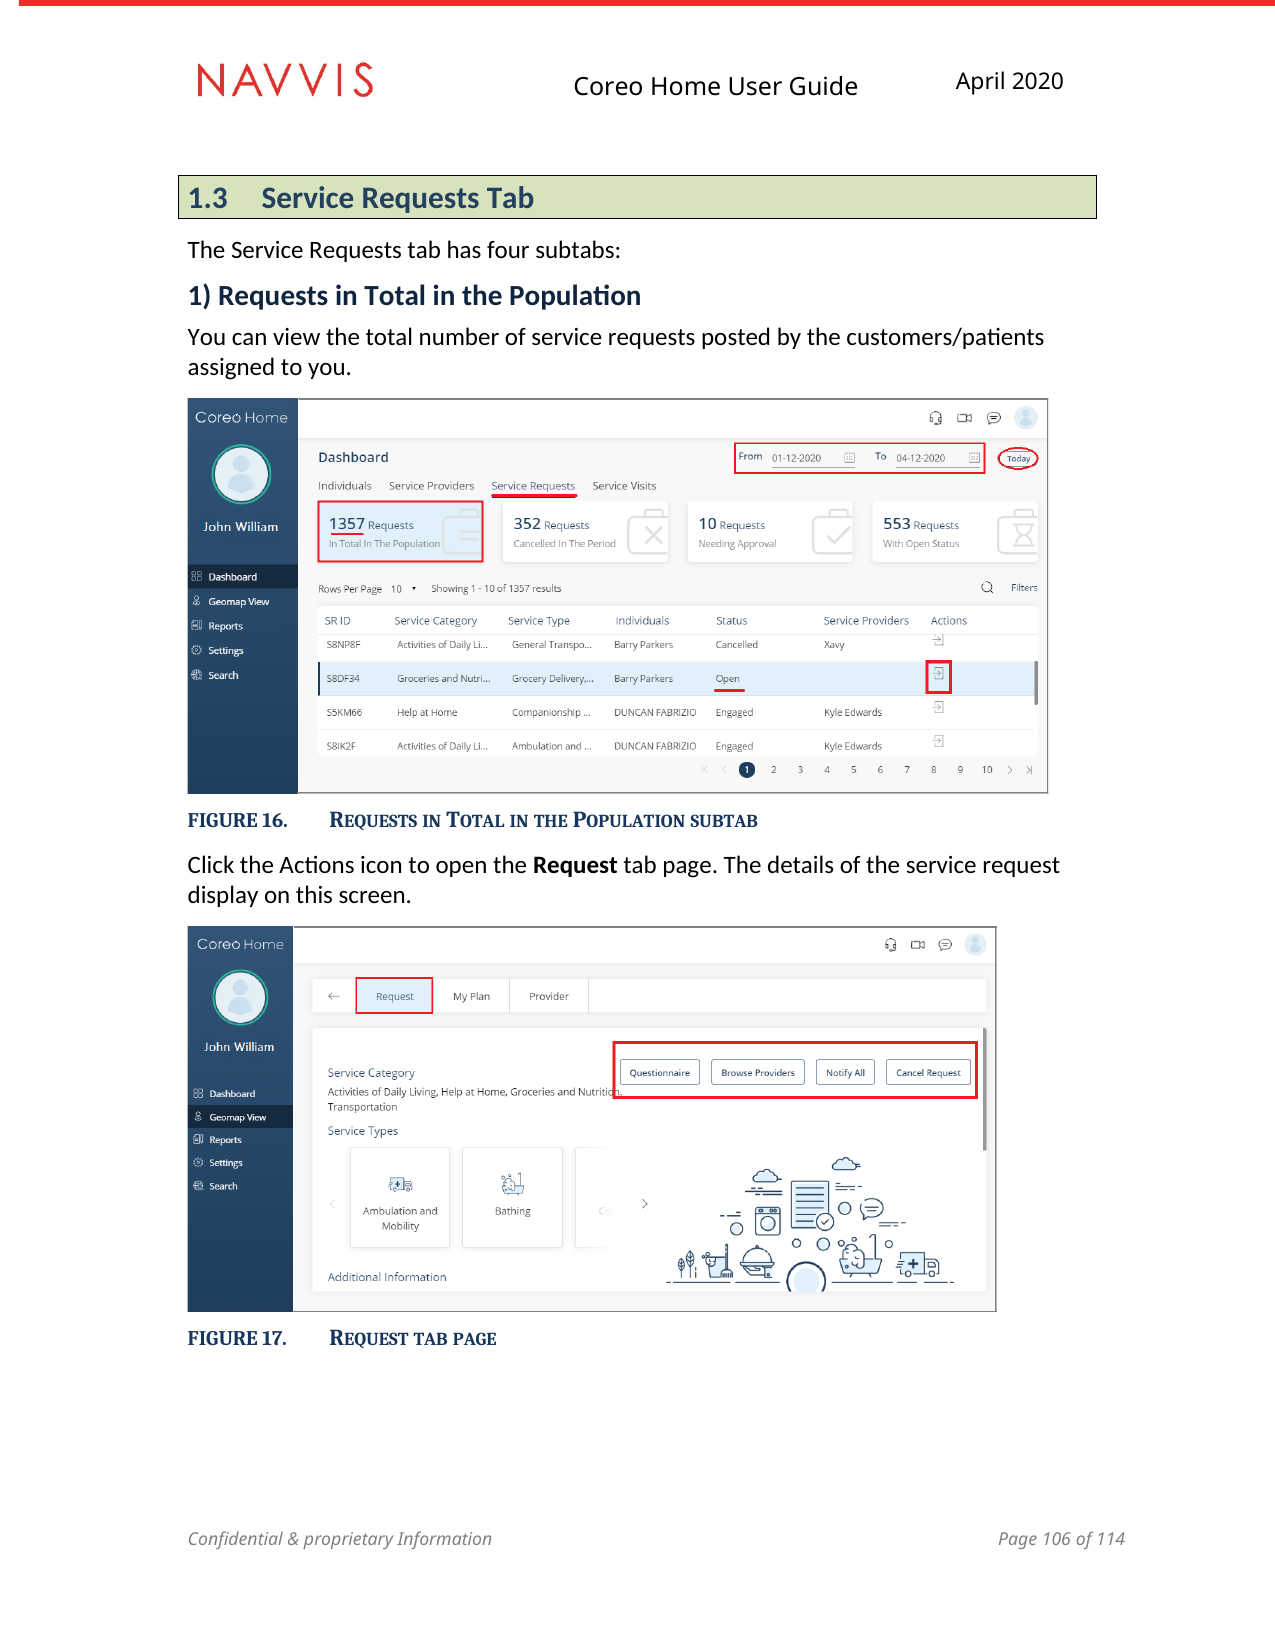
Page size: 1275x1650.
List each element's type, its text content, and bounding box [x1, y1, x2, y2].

text Click the Actions icon to open the Request tab page. The details of the service request display on this screen. [187, 849, 1087, 910]
picture [187, 926, 997, 1312]
picture [187, 398, 1049, 794]
text Request tab page [187, 1324, 1087, 1351]
picture [187, 55, 383, 104]
subtitle 1) Requests in Total in the Population [187, 277, 1087, 313]
text You can view the total number of service requests posted by the customers/patients assigned to you. [187, 321, 1087, 382]
text Requests in Total in the Population subtab [187, 806, 1087, 833]
text The Service Requests tab has four subtabs: [187, 234, 1087, 264]
subtitle Service Requests Tab [179, 176, 1096, 218]
